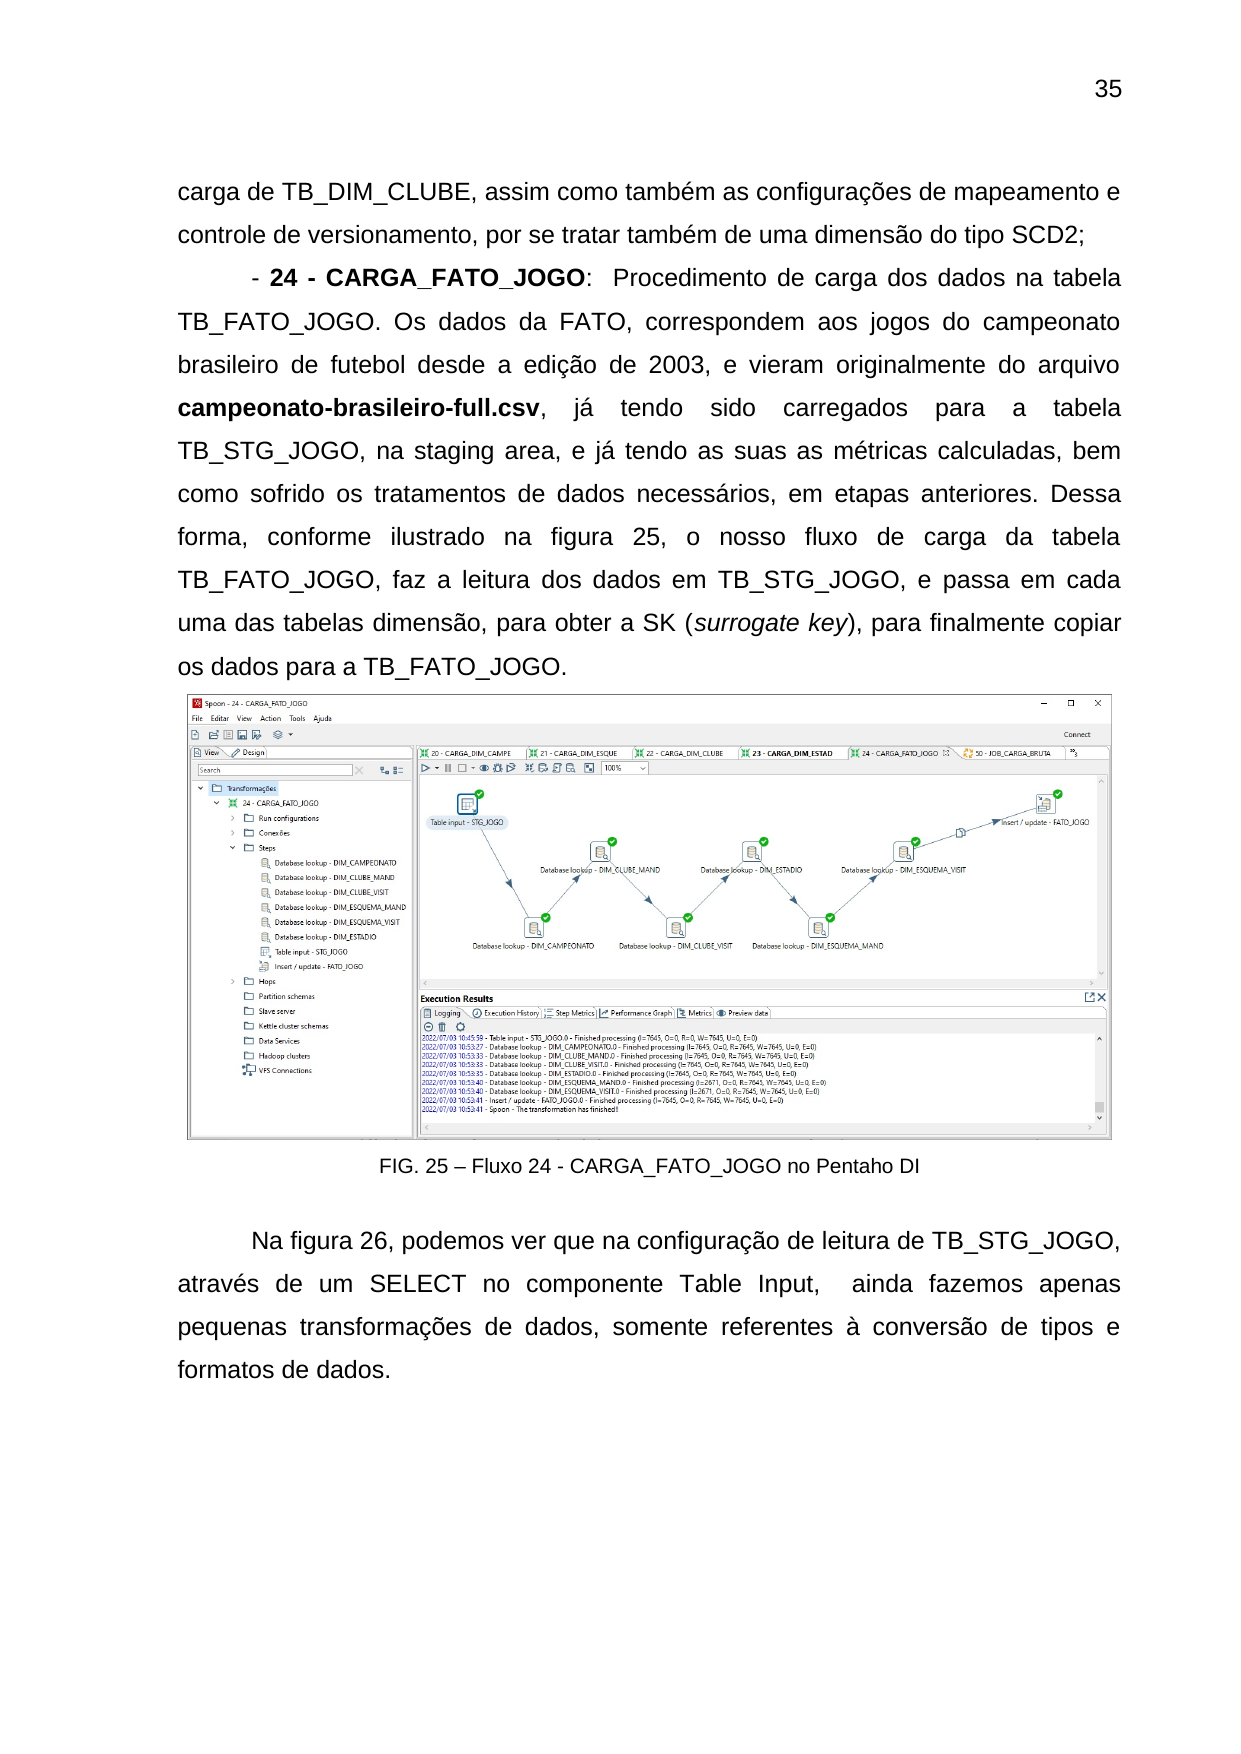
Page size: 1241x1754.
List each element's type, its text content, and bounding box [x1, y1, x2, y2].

text Na figura 26, podemos ver que na configuração de leitura de TB_STG_JOGO, através de um SELECT no componente Table Input, ainda fazemos apenas pequenas transformações de dados, somente referentes à conversão de tipos e formatos de dados. [177, 1226, 1122, 1384]
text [177, 177, 1122, 249]
picture [187, 694, 1112, 1140]
text FIG. 25 – Fluxo 24 - CARGA_FATO_JOGO no Pentaho DI [177, 1154, 1122, 1178]
text - 24 - CARGA_FATO_JOGO: Procedimento de carga dos dados na tabela TB_FATO_JOGO. Os dados da FATO, correspondem aos jogos do campeonato brasileiro de futebol desde a edição de 2003, e vieram originalmente do arquivo campeonato-brasileiro-full.csv, já tendo sido carregados para a tabela TB_STG_JOGO, na staging area, e já tendo as suas as métricas calculadas, bem como sofrido os tratamentos de dados necessários, em etapas anteriores. Dessa forma, conforme ilustrado na figura 25, o nosso fluxo de carga da tabela TB_FATO_JOGO, faz a leitura dos dados em TB_STG_JOGO, e passa em cada uma das tabelas dimensão, para obter a SK (surrogate key), para finalmente copiar os dados para a TB_FATO_JOGO. [177, 263, 1122, 680]
